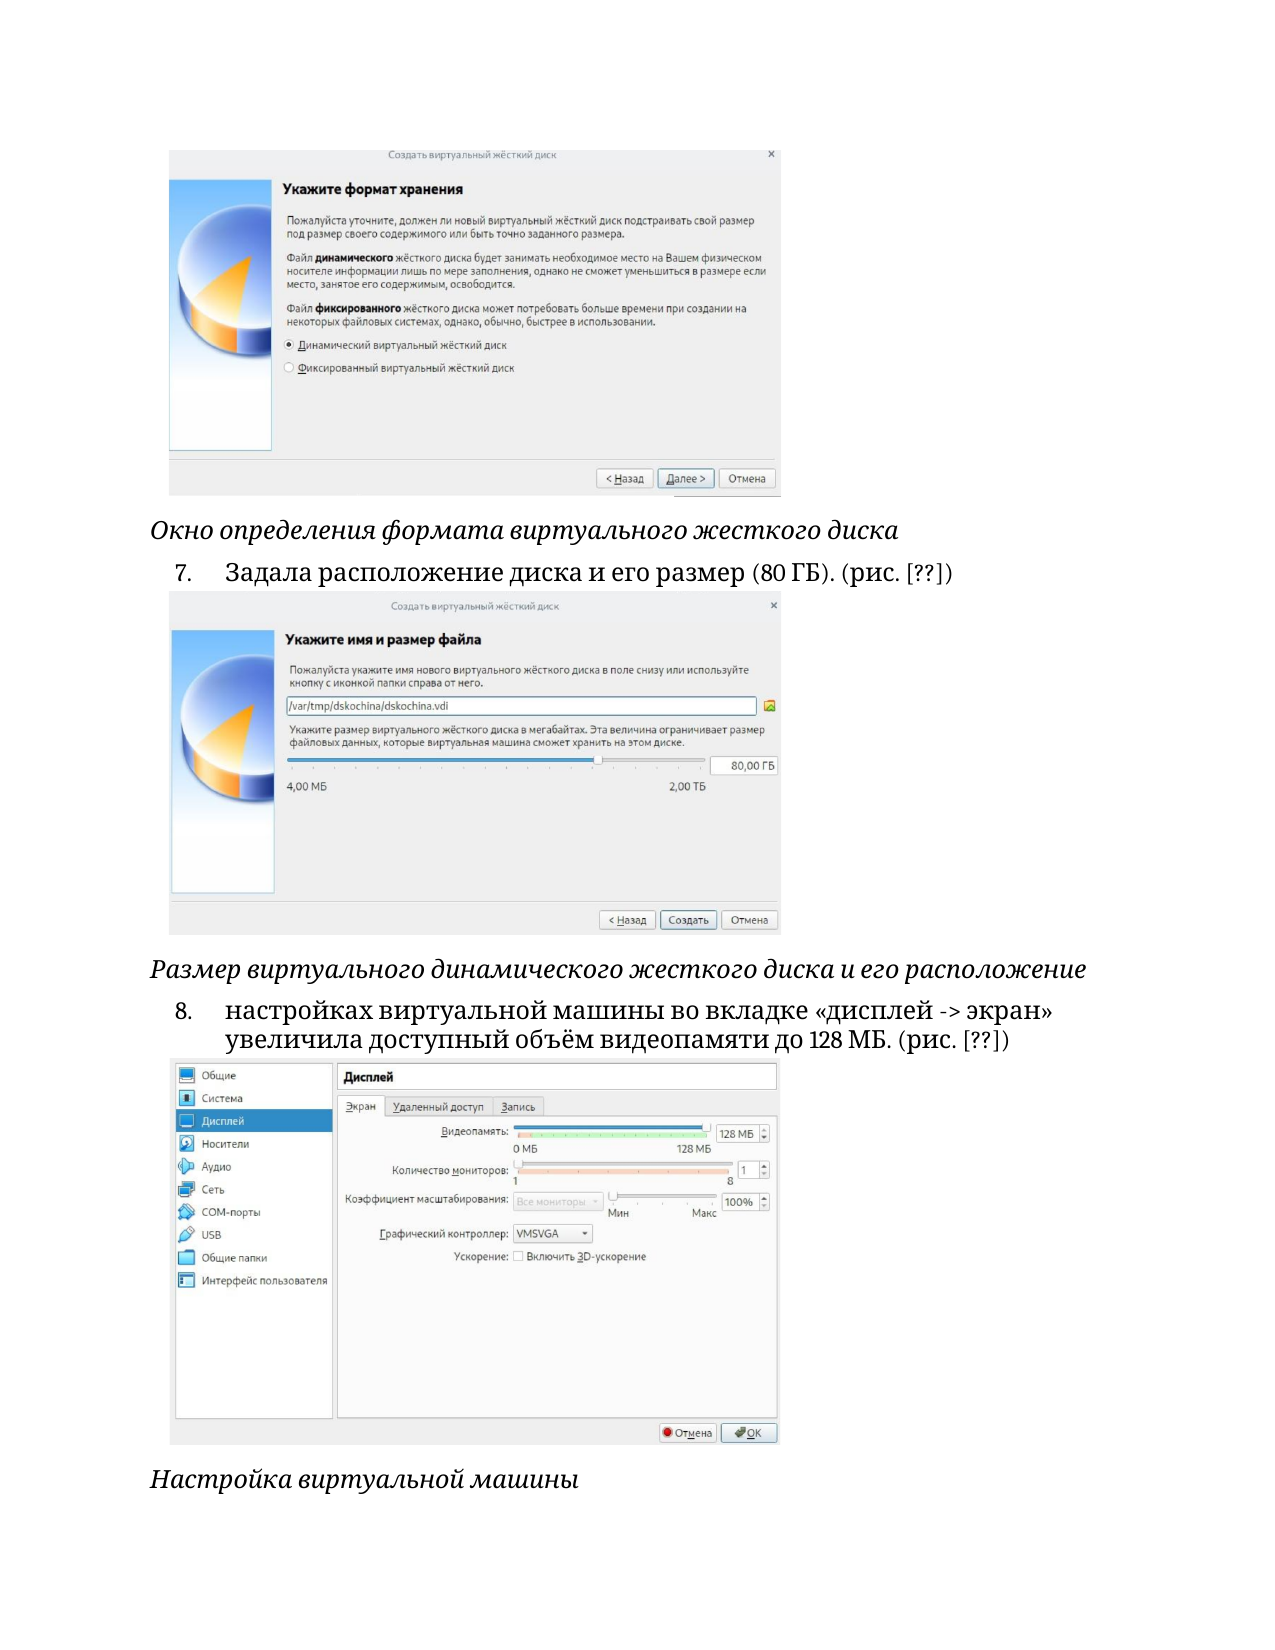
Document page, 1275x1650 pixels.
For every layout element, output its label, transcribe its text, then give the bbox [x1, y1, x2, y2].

picture [168, 150, 782, 497]
list настройках виртуальной машины во вкладке «дисплей -> экран» увеличила доступный объём видеопамяти до 128 МБ. (рис. [??]) [175, 997, 1125, 1054]
picture [168, 591, 782, 935]
list Задала расположение диска и его размер (80 ГБ). (рис. [??]) [175, 558, 1125, 587]
text Размер виртуального динамического жесткого диска и его расположение [150, 956, 1125, 984]
picture [168, 1058, 782, 1445]
text Окно определения формата виртуального жесткого диска [150, 517, 1125, 546]
text Настройка виртуальной машины [150, 1466, 1125, 1494]
